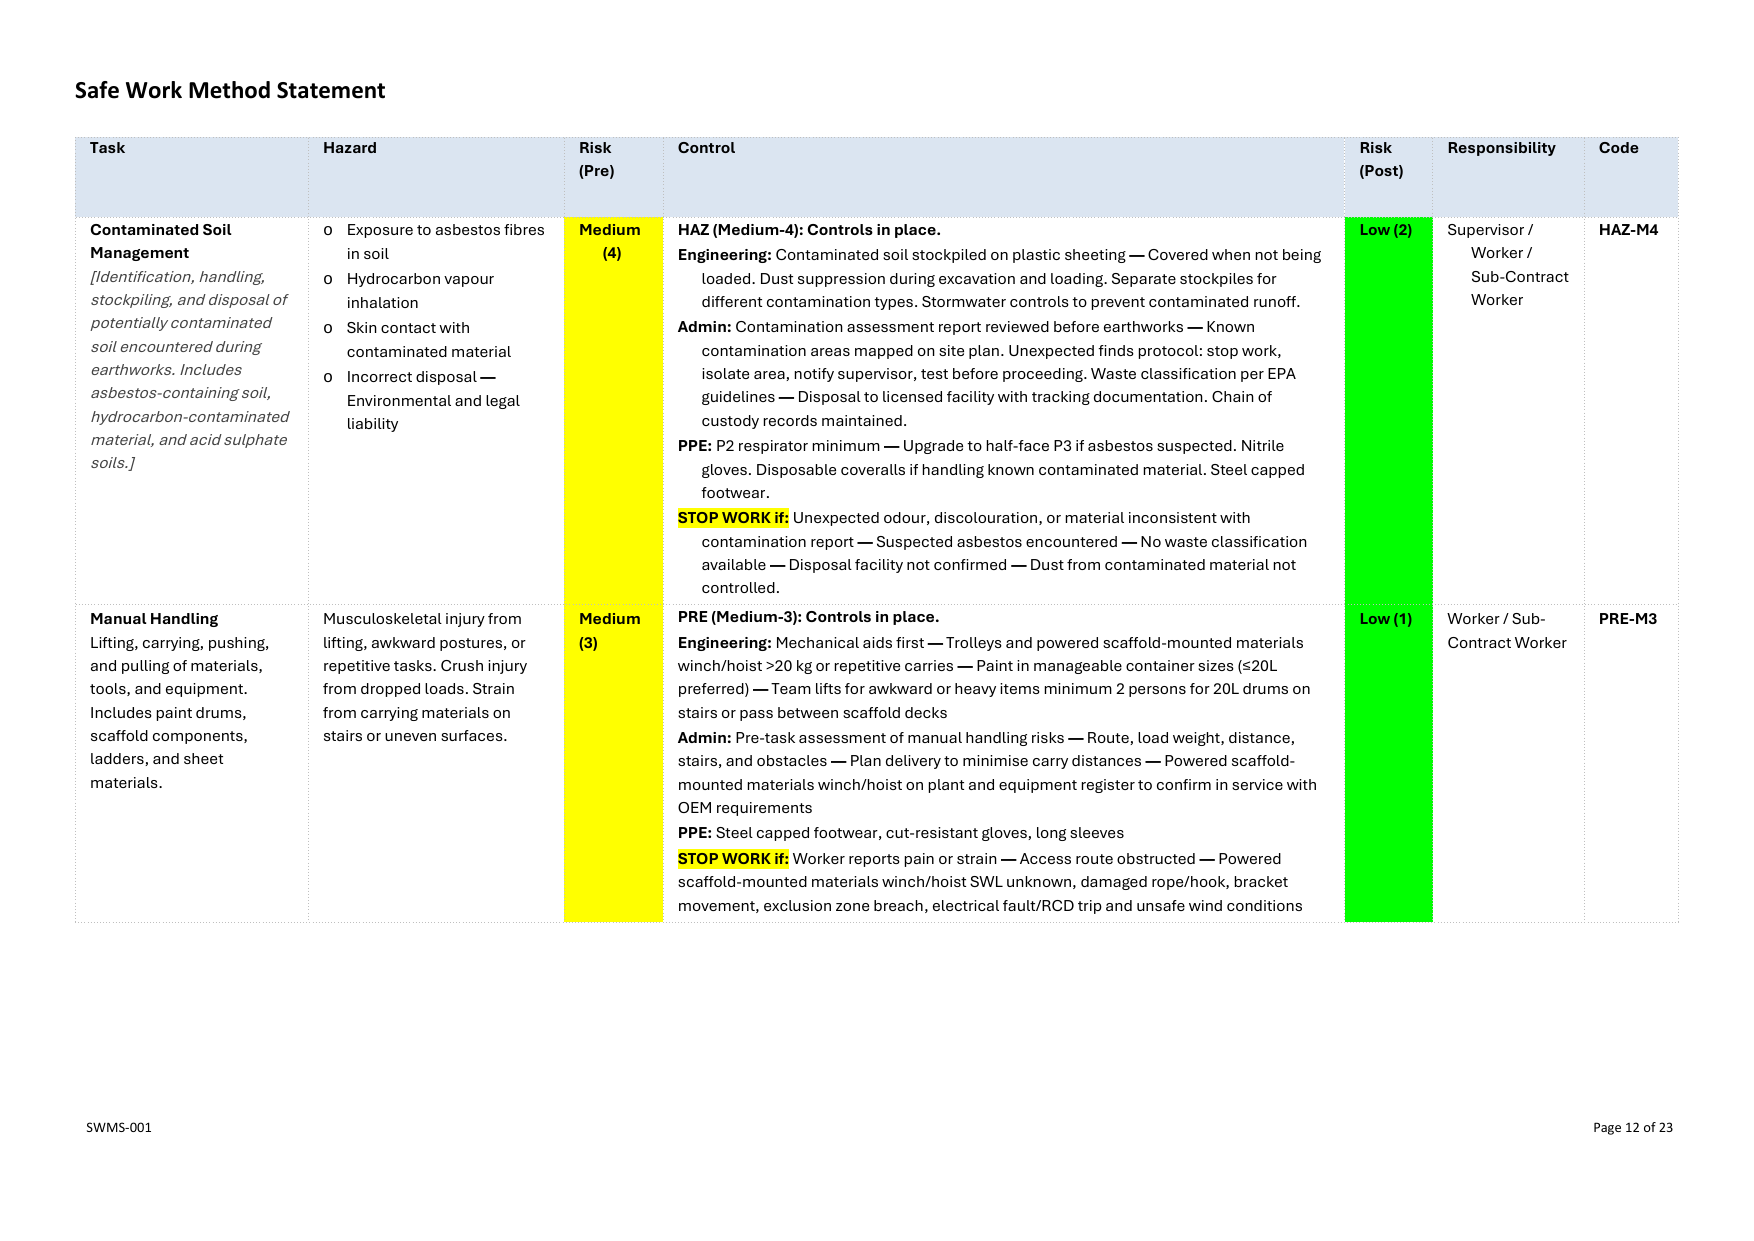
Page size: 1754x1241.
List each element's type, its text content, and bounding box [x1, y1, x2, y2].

table_cell Medium (3) [564, 604, 663, 922]
table_cell Worker / Sub-Contract Worker [1433, 604, 1584, 922]
table_cell Exposure to asbestos fibres in soil Hydrocarbon vapour inhalation Skin contact with contaminated material Incorrect disposal — Environmental and legal liability [308, 217, 564, 604]
table_header Responsibility [1433, 137, 1584, 217]
table_cell PRE-M3 [1584, 604, 1678, 922]
table_cell Musculoskeletal injury from lifting, awkward postures, or repetitive tasks. Crush injury from dropped loads. Strain from carrying materials on stairs or uneven surfaces. [308, 604, 564, 922]
table_cell PRE (Medium-3): Controls in place. Engineering: Mechanical aids first — Trolleys and powered scaffold-mounted materials winch/hoist >20 kg or repetitive carries — Paint in manageable container sizes (≤20L preferred) — Team lifts for awkward or heavy items minimum 2 persons for 20L drums on stairs or pass between scaffold decks Admin: Pre-task assessment of manual handling risks — Route, load weight, distance, stairs, and obstacles — Plan delivery to minimise carry distances — Powered scaffold-mounted materials winch/hoist on plant and equipment register to confirm in service with OEM requirements PPE: Steel capped footwear, cut-resistant gloves, long sleeves STOP WORK if: Worker reports pain or strain — Access route obstructed — Powered scaffold-mounted materials winch/hoist SWL unknown, damaged rope/hook, bracket movement, exclusion zone breach, electrical fault/RCD trip and unsafe wind conditions [663, 604, 1344, 922]
table_cell Low (1) [1345, 604, 1433, 922]
table_header Code [1584, 137, 1678, 217]
table_cell Contaminated Soil Management [Identification, handling, stockpiling, and disposal of potentially contaminated soil encountered during earthworks. Includes asbestos-containing soil, hydrocarbon-contaminated material, and acid sulphate soils.] [75, 217, 308, 604]
table_header Hazard [308, 137, 564, 217]
table_cell HAZ (Medium-4): Controls in place. Engineering: Contaminated soil stockpiled on plastic sheeting — Covered when not being loaded. Dust suppression during excavation and loading. Separate stockpiles for different contamination types. Stormwater controls to prevent contaminated runoff. Admin: Contamination assessment report reviewed before earthworks — Known contamination areas mapped on site plan. Unexpected finds protocol: stop work, isolate area, notify supervisor, test before proceeding. Waste classification per EPA guidelines — Disposal to licensed facility with tracking documentation. Chain of custody records maintained. PPE: P2 respirator minimum — Upgrade to half-face P3 if asbestos suspected. Nitrile gloves. Disposable coveralls if handling known contaminated material. Steel capped footwear. STOP WORK if: Unexpected odour, discolouration, or material inconsistent with contamination report — Suspected asbestos encountered — No waste classification available — Disposal facility not confirmed — Dust from contaminated material not controlled. [663, 217, 1344, 604]
table_cell Low (2) [1345, 217, 1433, 604]
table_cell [1433, 217, 1584, 604]
table_header Risk (Pre) [564, 137, 663, 217]
table_cell Manual Handling Lifting, carrying, pushing, and pulling of materials, tools, and equipment. Includes paint drums, scaffold components, ladders, and sheet materials. [75, 604, 308, 922]
table_header Task [75, 137, 308, 217]
table_cell Medium (4) [564, 217, 663, 604]
table_header Risk (Post) [1345, 137, 1433, 217]
table_header Control [663, 137, 1344, 217]
table_cell HAZ-M4 [1584, 217, 1678, 604]
